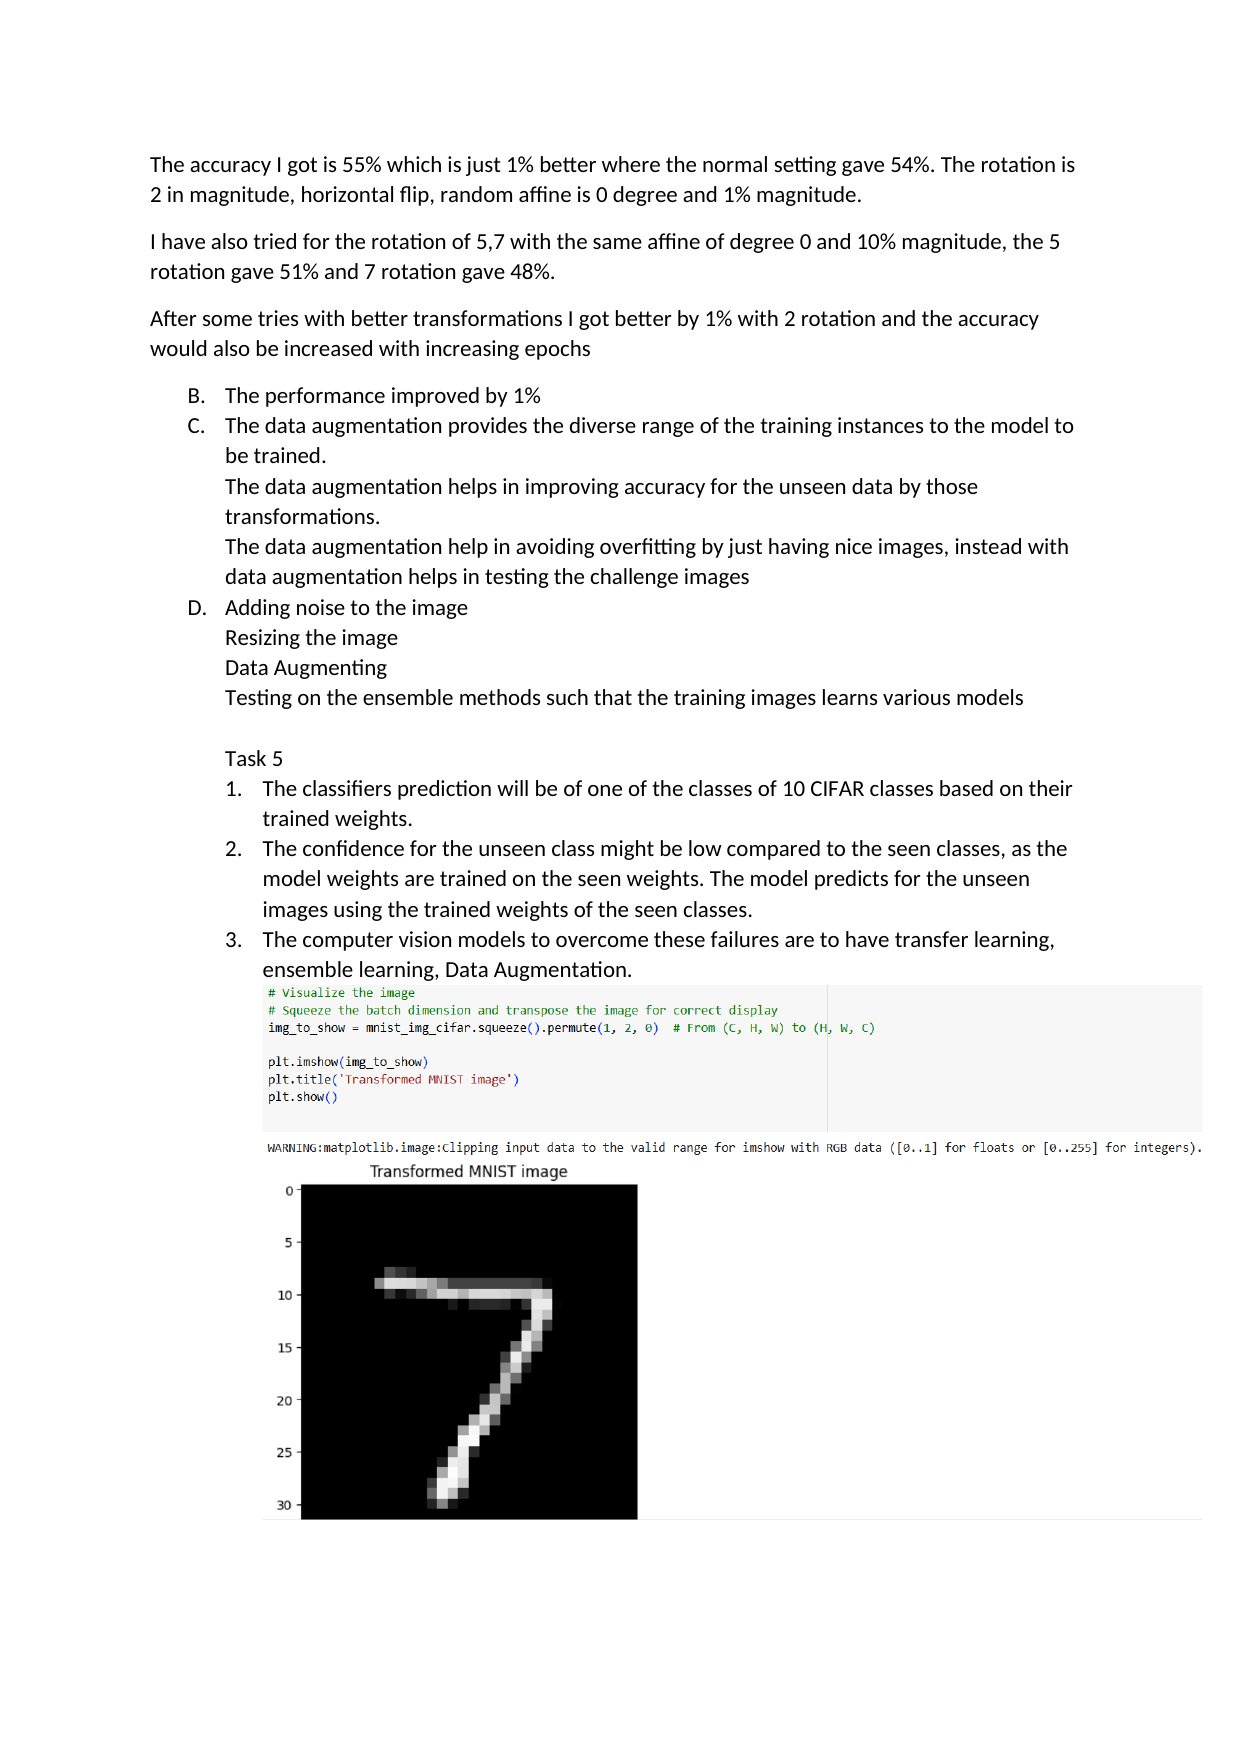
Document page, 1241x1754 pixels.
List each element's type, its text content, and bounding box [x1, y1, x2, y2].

list Resizing the image [225, 623, 1090, 651]
list The confidence for the unseen class might be low compared to the seen classes, as the model weights are trained on the seen weights. The model predicts for the unseen images using the trained weights of the seen classes. [225, 834, 1090, 923]
list The performance improved by 1% [187, 381, 1090, 409]
list Testing on the ensemble methods such that the training images learns various models [225, 683, 1090, 711]
list The data augmentation provides the diverse range of the training instances to the model to be trained. [187, 411, 1090, 470]
text I have also tried for the rotation of 5,7 with the same affine of degree 0 and 10% magnitude, the 5 rotation gave 51% and 7 rotation gave 48%. [150, 227, 1090, 285]
list Adding noise to the image [187, 593, 1090, 621]
list The computer vision models to overcome these failures are to have transfer learning, ensemble learning, Data Augmentation. [225, 925, 1090, 983]
picture [262, 985, 1203, 1522]
list The data augmentation helps in improving accuracy for the unseen data by those transformations. [225, 472, 1090, 530]
list The data augmentation help in avoiding overfitting by just having nice images, instead with data augmentation helps in testing the challenge images [225, 532, 1090, 591]
text The accuracy I got is 55% which is just 1% better where the normal setting gave 54%. The rotation is 2 in magnitude, horizontal flip, random affine is 0 degree and 1% magnitude. [150, 150, 1090, 208]
list The classifiers prediction will be of one of the classes of 10 CIFAR classes based on their trained weights. [225, 774, 1090, 832]
list Data Augmenting [225, 653, 1090, 681]
list Task 5 [225, 744, 1090, 772]
text After some tries with better transformations I got better by 1% with 2 rotation and the accuracy would also be increased with increasing epochs [150, 304, 1090, 362]
